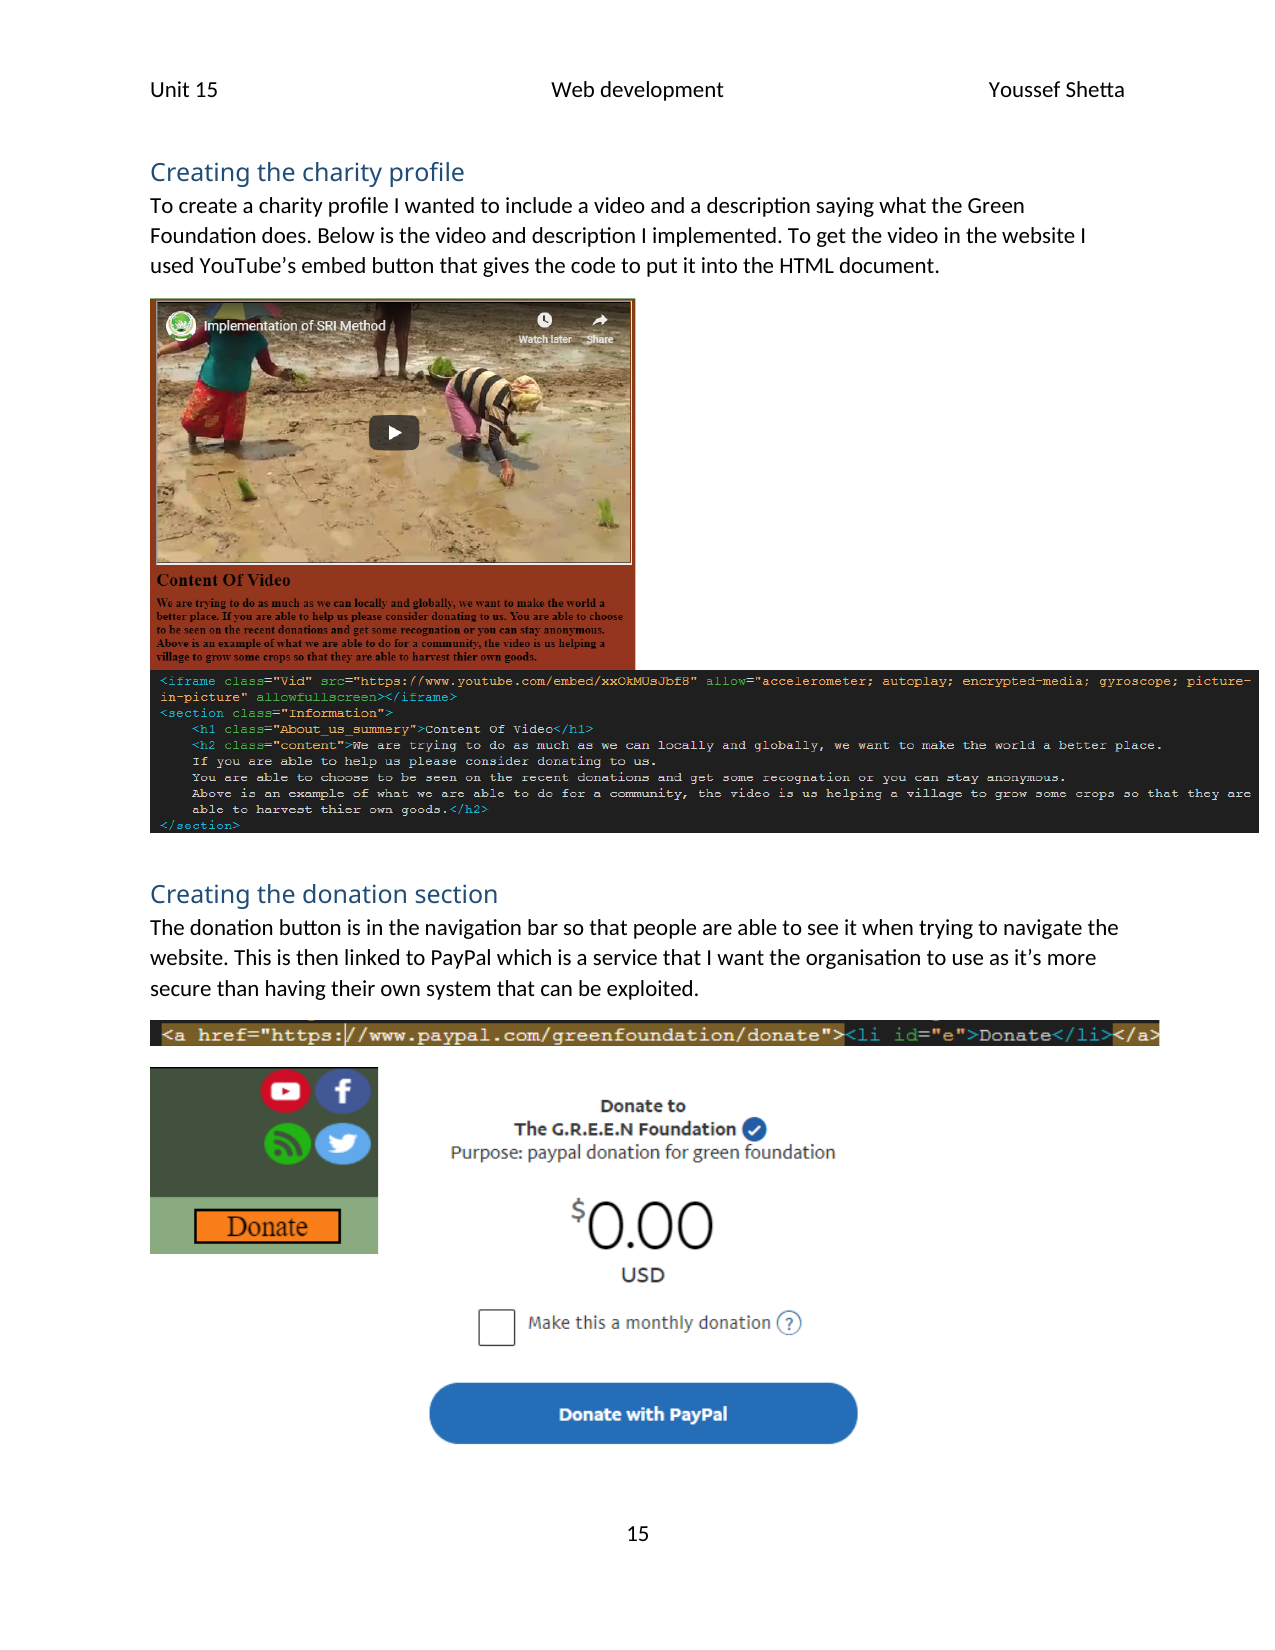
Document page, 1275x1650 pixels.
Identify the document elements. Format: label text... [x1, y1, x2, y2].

subtitle Creating the donation section [150, 876, 1125, 911]
text To create a charity profile I wanted to include a video and a description saying what the Green Foundation does. Below is the video and description I implemented. To get the video in the website I used YouTube’s embed button that gives the code to put it into the HTML document. [150, 191, 1125, 279]
picture [150, 298, 1259, 833]
picture [150, 1020, 1160, 1046]
picture [407, 1069, 933, 1454]
text The donation button is in the navigation bar so that people are able to see it when trying to navigate the website. This is then linked to PayPal which is a service that I want the organisation to use as it’s more secure than having their own system that can be exploited. [150, 913, 1125, 1002]
subtitle Creating the charity profile [150, 154, 1125, 188]
picture [150, 1067, 379, 1254]
